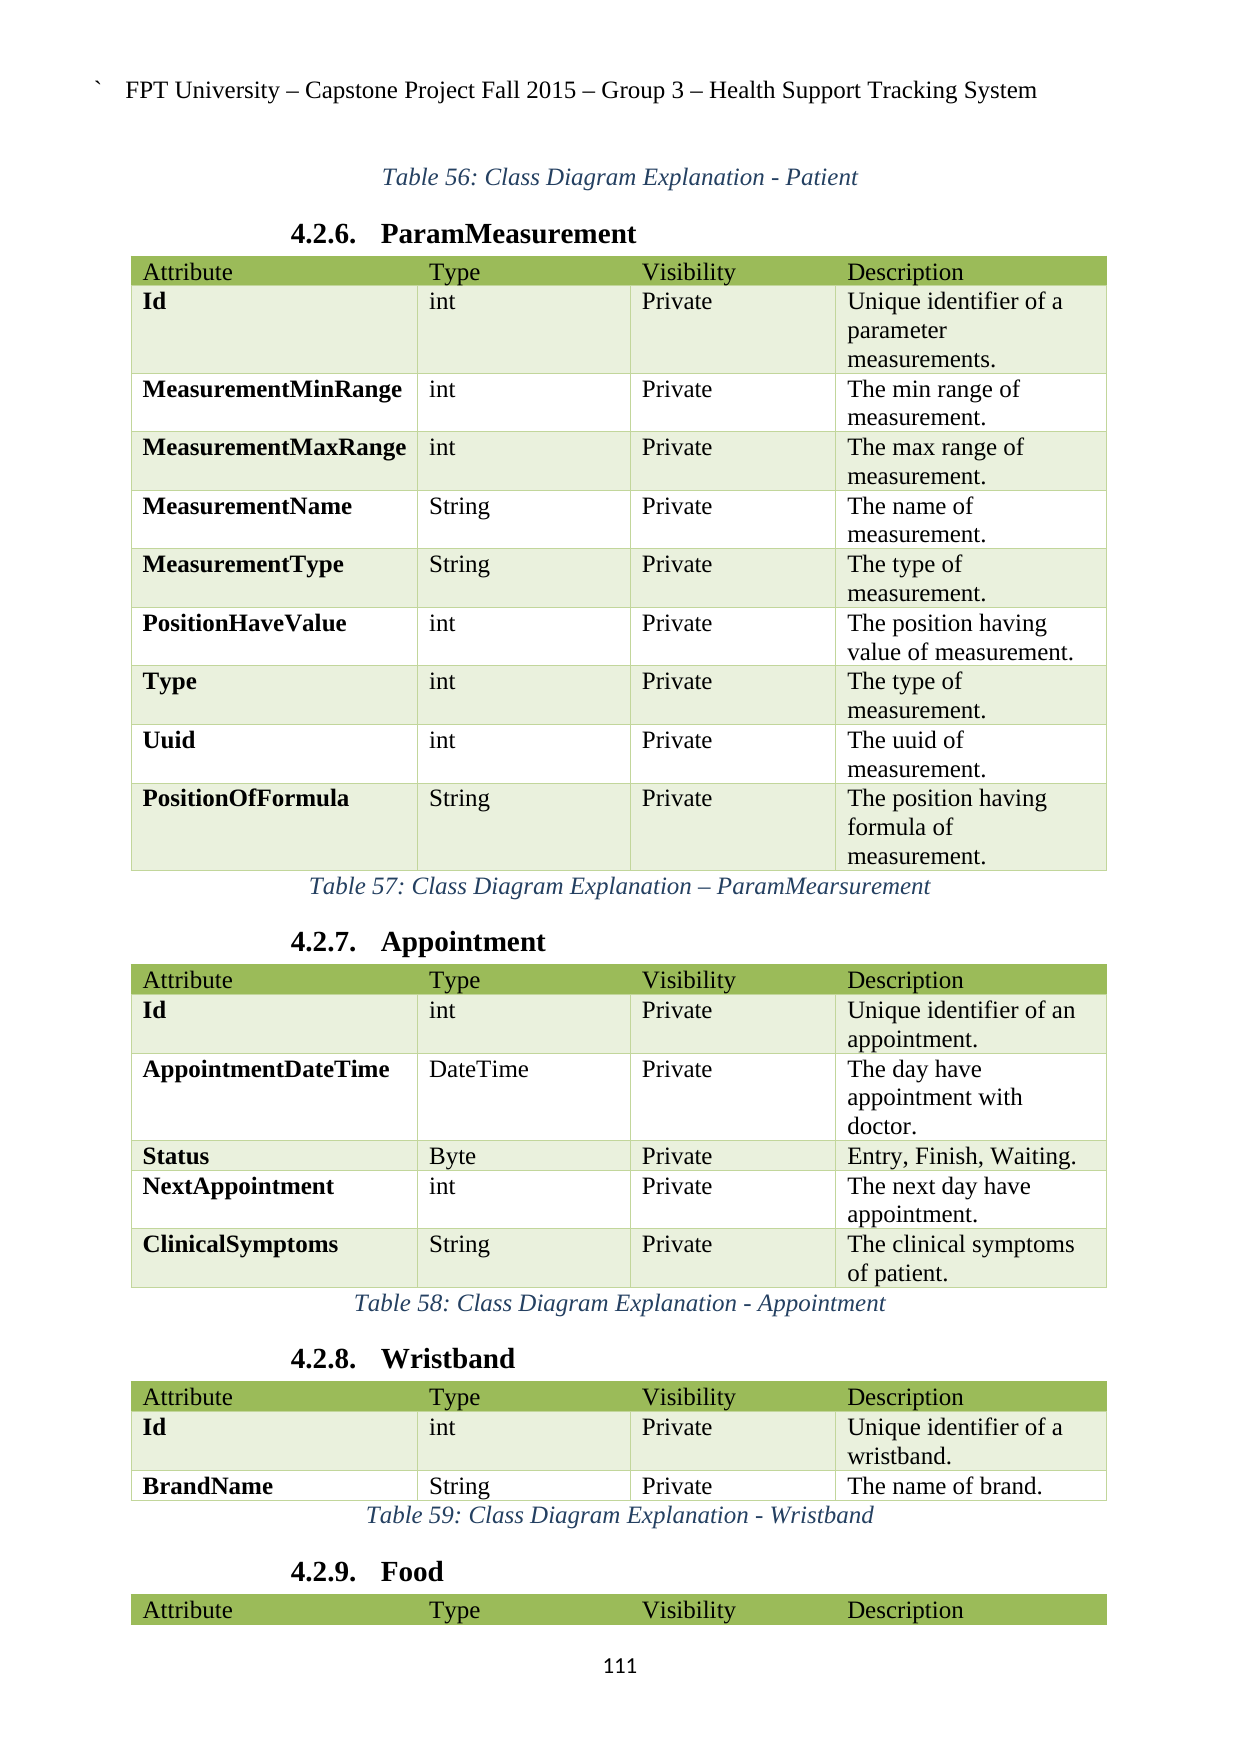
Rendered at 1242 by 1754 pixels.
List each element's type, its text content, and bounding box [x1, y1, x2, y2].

table_cell The position having formula of measurement. [836, 784, 1106, 870]
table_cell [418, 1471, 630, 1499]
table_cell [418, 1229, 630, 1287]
table_header Description [836, 257, 1106, 285]
table_header Type [418, 965, 630, 994]
table_cell NextAppointment [132, 1171, 417, 1228]
table_cell Byte [418, 1141, 630, 1170]
table_cell String [418, 491, 630, 548]
table_header Attribute [132, 257, 417, 285]
table_cell MeasurementType [132, 549, 417, 607]
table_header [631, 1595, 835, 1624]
table_header Attribute [132, 965, 417, 994]
table_cell Private [631, 666, 835, 724]
table_cell DateTime [418, 1054, 630, 1140]
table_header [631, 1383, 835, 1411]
table_cell The type of measurement. [836, 666, 1106, 724]
text Table 58: Class Diagram Explanation - Appointment [94, 1288, 1146, 1317]
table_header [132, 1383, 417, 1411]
table_cell Id [132, 995, 417, 1053]
table_cell MeasurementMaxRange [132, 432, 417, 490]
table_cell Entry, Finish, Waiting. [836, 1141, 1106, 1170]
table_cell int [418, 725, 630, 782]
table_cell Private [631, 1171, 835, 1228]
table_cell Private [631, 432, 835, 490]
table_cell The max range of measurement. [836, 432, 1106, 490]
subtitle Appointment [291, 924, 1146, 958]
table_cell Private [631, 608, 835, 665]
table_cell Private [631, 725, 835, 782]
table_cell Unique identifier of an appointment. [836, 995, 1106, 1053]
table_cell int [418, 995, 630, 1053]
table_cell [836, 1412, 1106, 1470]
table_cell AppointmentDateTime [132, 1054, 417, 1140]
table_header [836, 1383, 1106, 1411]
table_cell The type of measurement. [836, 549, 1106, 607]
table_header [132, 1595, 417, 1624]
table_cell Private [631, 1141, 835, 1170]
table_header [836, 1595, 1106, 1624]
text Table 57: Class Diagram Explanation – ParamMearsurement [94, 871, 1146, 899]
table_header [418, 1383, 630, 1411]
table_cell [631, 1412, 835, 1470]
table_cell int [418, 666, 630, 724]
table_cell Id [132, 286, 417, 373]
table_cell The name of measurement. [836, 491, 1106, 548]
table_cell Private [631, 1054, 835, 1140]
table_cell Unique identifier of a parameter measurements. [836, 286, 1106, 373]
table_header Visibility [631, 257, 835, 285]
table_cell Private [631, 549, 835, 607]
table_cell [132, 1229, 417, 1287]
table_cell The uuid of measurement. [836, 725, 1106, 782]
text Table 59: Class Diagram Explanation - Wristband [94, 1501, 1146, 1529]
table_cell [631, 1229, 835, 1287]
table_cell String [418, 784, 630, 870]
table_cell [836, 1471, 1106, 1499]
table_header Visibility [631, 965, 835, 994]
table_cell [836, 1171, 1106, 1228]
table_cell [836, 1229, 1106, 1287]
table_cell int [418, 286, 630, 373]
table_cell PositionOfFormula [132, 784, 417, 870]
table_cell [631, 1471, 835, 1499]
table_cell Type [132, 666, 417, 724]
table_cell Private [631, 374, 835, 431]
table_cell PositionHaveValue [132, 608, 417, 665]
table_cell Private [631, 784, 835, 870]
subtitle ParamMeasurement [291, 216, 1146, 249]
table_cell The day have appointment with doctor. [836, 1054, 1106, 1140]
table_cell String [418, 549, 630, 607]
table_cell int [418, 1171, 630, 1228]
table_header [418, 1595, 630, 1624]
table_cell The min range of measurement. [836, 374, 1106, 431]
table_cell int [418, 432, 630, 490]
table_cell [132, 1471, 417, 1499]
subtitle Food [291, 1554, 1146, 1588]
table_cell Status [132, 1141, 417, 1170]
table_cell MeasurementName [132, 491, 417, 548]
table_cell Private [631, 995, 835, 1053]
table_cell The position having value of measurement. [836, 608, 1106, 665]
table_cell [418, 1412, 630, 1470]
table_cell Private [631, 286, 835, 373]
text Table 56: Class Diagram Explanation - Patient [94, 162, 1146, 191]
table_cell int [418, 374, 630, 431]
subtitle Wristband [291, 1342, 1146, 1375]
table_cell Uuid [132, 725, 417, 782]
table_cell int [418, 608, 630, 665]
table_header Type [418, 257, 630, 285]
table_cell Private [631, 491, 835, 548]
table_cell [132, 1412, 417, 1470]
table_cell MeasurementMinRange [132, 374, 417, 431]
table_header Description [836, 965, 1106, 994]
